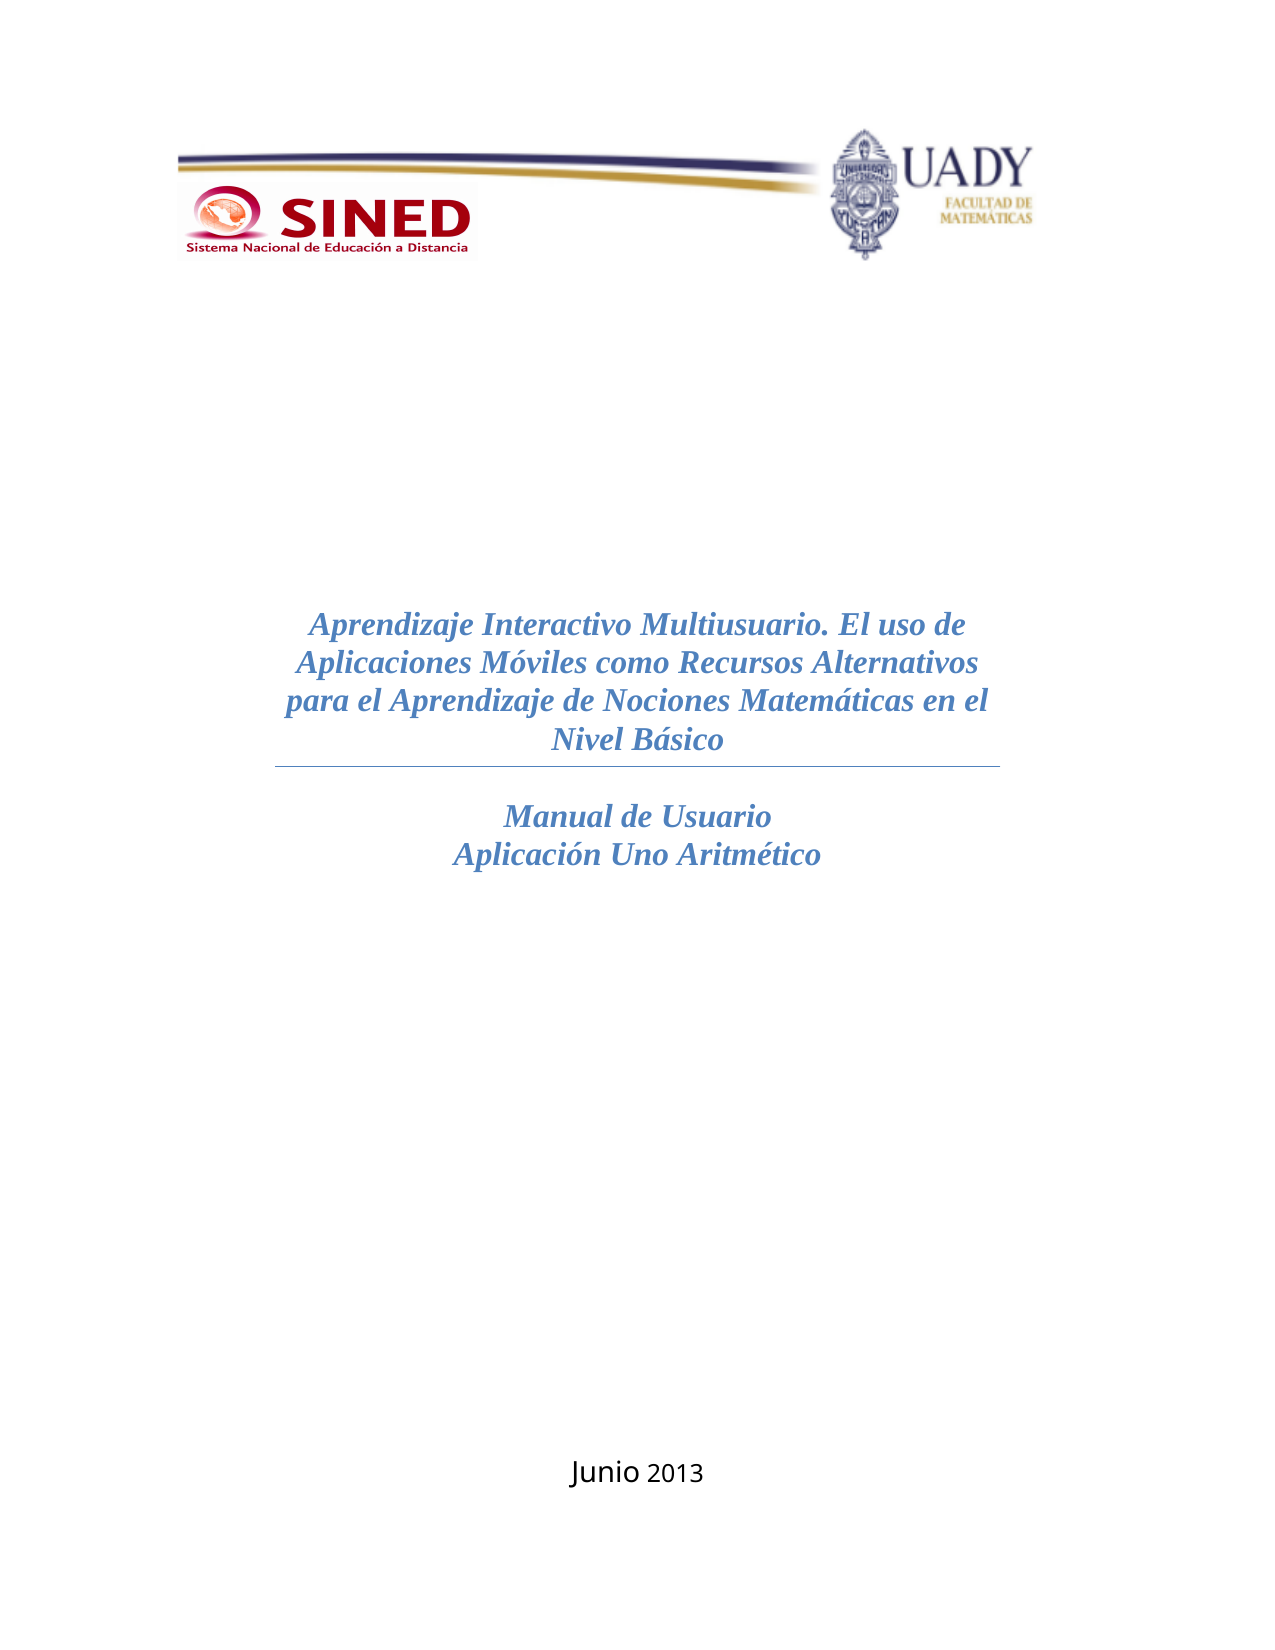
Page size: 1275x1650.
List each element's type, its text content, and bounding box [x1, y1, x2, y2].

text Junio 2013 [177, 1451, 1098, 1491]
picture [177, 182, 478, 261]
text Manual de Usuario [177, 796, 1098, 834]
text Aplicación Uno Aritmético [177, 834, 1098, 873]
text Aprendizaje Interactivo Multiusuario. El uso de Aplicaciones Móviles como Recursos Alternativos para el Aprendizaje de Nociones Matemáticas en el Nivel Básico [275, 604, 1000, 766]
